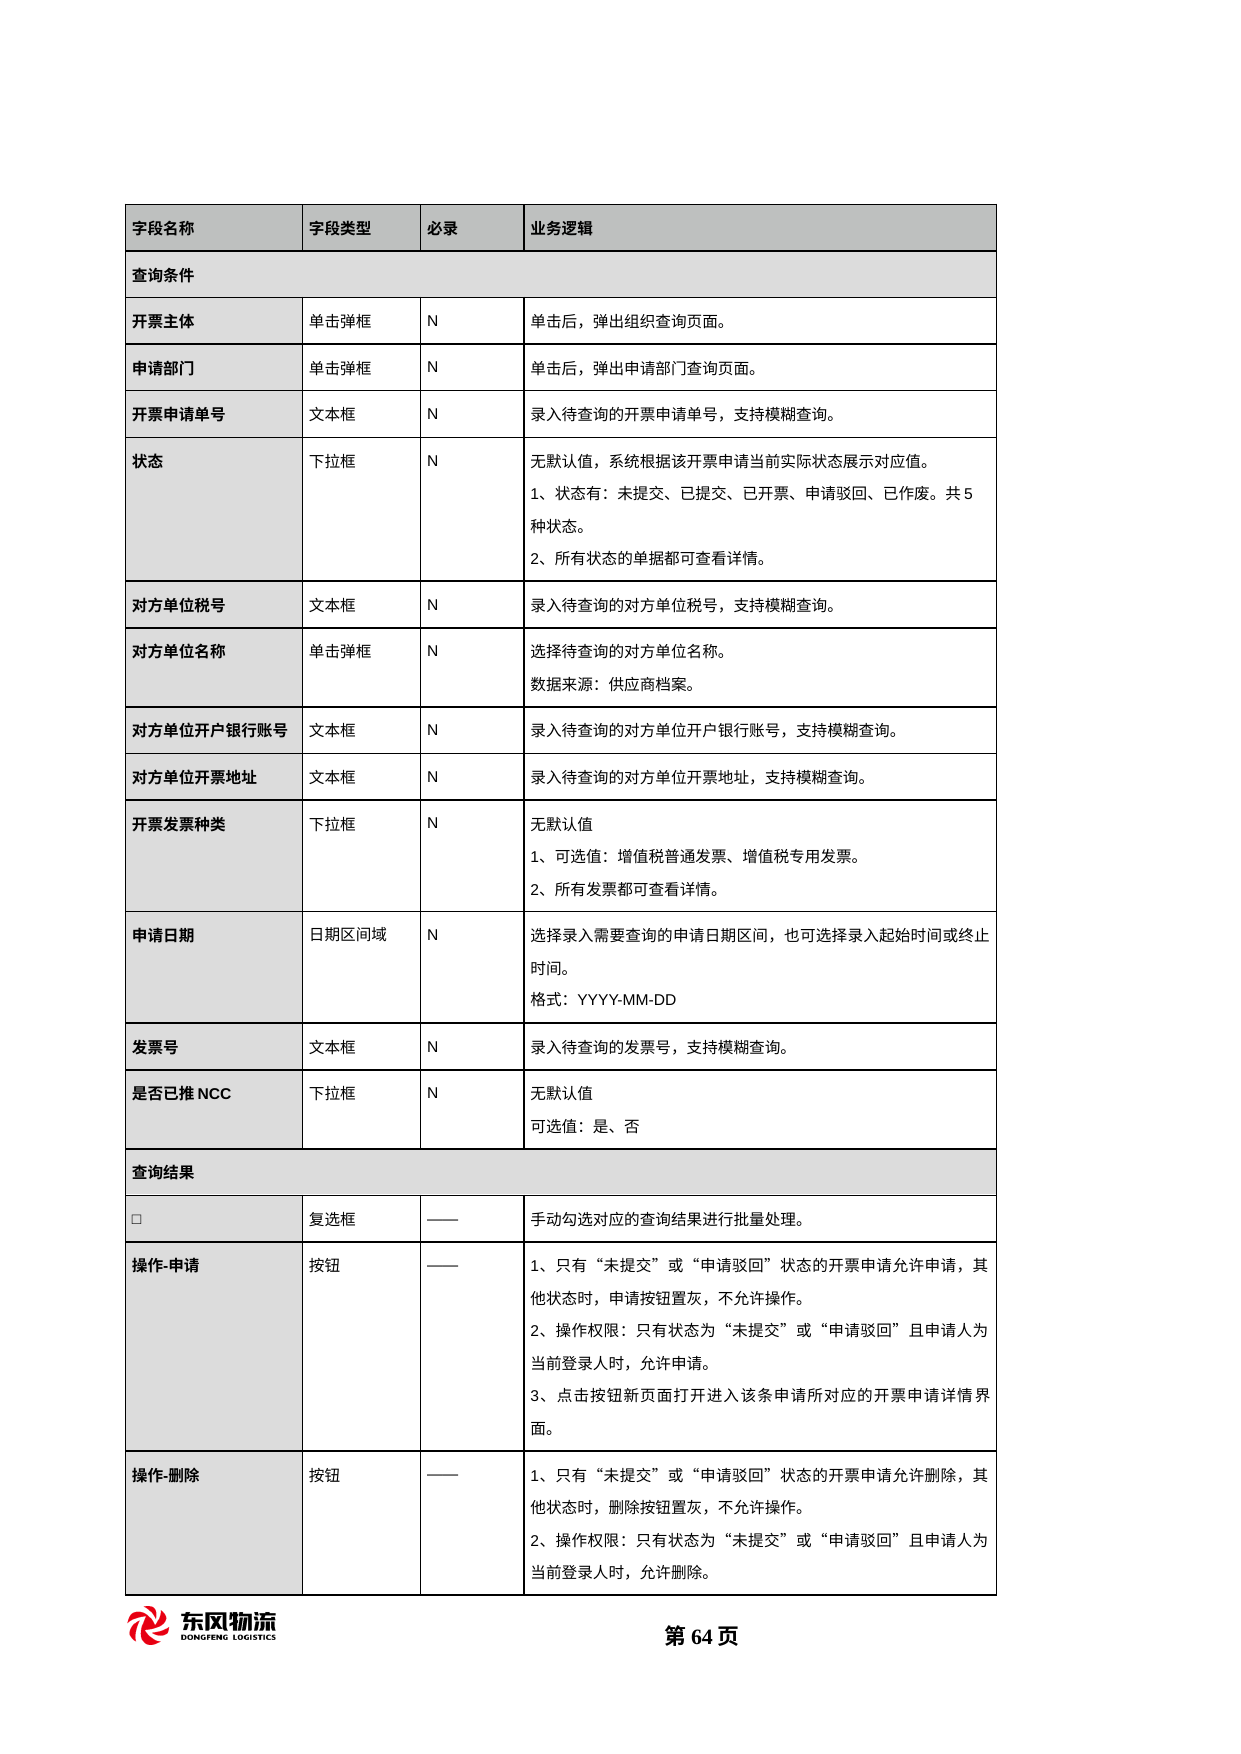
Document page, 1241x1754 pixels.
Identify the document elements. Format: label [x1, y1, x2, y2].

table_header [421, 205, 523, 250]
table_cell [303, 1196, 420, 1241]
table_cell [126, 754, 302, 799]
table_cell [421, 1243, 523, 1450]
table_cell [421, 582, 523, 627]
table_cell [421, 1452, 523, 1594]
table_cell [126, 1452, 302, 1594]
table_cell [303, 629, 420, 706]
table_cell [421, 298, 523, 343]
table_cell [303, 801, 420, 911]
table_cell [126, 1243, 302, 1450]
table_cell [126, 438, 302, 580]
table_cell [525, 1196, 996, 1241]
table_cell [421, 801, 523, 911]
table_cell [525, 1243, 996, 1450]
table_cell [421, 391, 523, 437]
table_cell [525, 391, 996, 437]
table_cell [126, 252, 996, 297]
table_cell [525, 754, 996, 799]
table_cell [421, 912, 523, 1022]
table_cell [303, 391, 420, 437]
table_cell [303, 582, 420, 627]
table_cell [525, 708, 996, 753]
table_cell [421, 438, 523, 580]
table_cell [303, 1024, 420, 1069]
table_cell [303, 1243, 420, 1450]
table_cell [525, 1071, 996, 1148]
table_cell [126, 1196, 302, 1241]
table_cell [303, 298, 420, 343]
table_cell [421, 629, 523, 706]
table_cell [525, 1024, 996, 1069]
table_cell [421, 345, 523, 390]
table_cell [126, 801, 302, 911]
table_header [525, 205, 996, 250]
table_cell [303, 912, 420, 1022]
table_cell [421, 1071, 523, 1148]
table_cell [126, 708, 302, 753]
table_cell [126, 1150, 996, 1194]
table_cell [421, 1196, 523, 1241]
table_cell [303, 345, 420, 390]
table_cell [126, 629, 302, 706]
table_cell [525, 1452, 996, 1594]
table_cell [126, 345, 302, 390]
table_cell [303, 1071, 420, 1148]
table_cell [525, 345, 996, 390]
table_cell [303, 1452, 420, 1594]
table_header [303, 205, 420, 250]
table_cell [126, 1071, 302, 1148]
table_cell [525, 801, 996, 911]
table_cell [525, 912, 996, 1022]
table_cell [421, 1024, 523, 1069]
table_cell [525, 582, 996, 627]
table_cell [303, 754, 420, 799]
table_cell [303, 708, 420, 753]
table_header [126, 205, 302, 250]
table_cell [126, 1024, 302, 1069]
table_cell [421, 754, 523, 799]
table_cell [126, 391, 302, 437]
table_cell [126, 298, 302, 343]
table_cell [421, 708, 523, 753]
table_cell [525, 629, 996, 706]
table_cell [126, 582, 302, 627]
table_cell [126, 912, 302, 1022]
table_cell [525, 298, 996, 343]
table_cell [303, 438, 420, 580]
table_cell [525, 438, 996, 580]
picture [127, 1606, 276, 1645]
